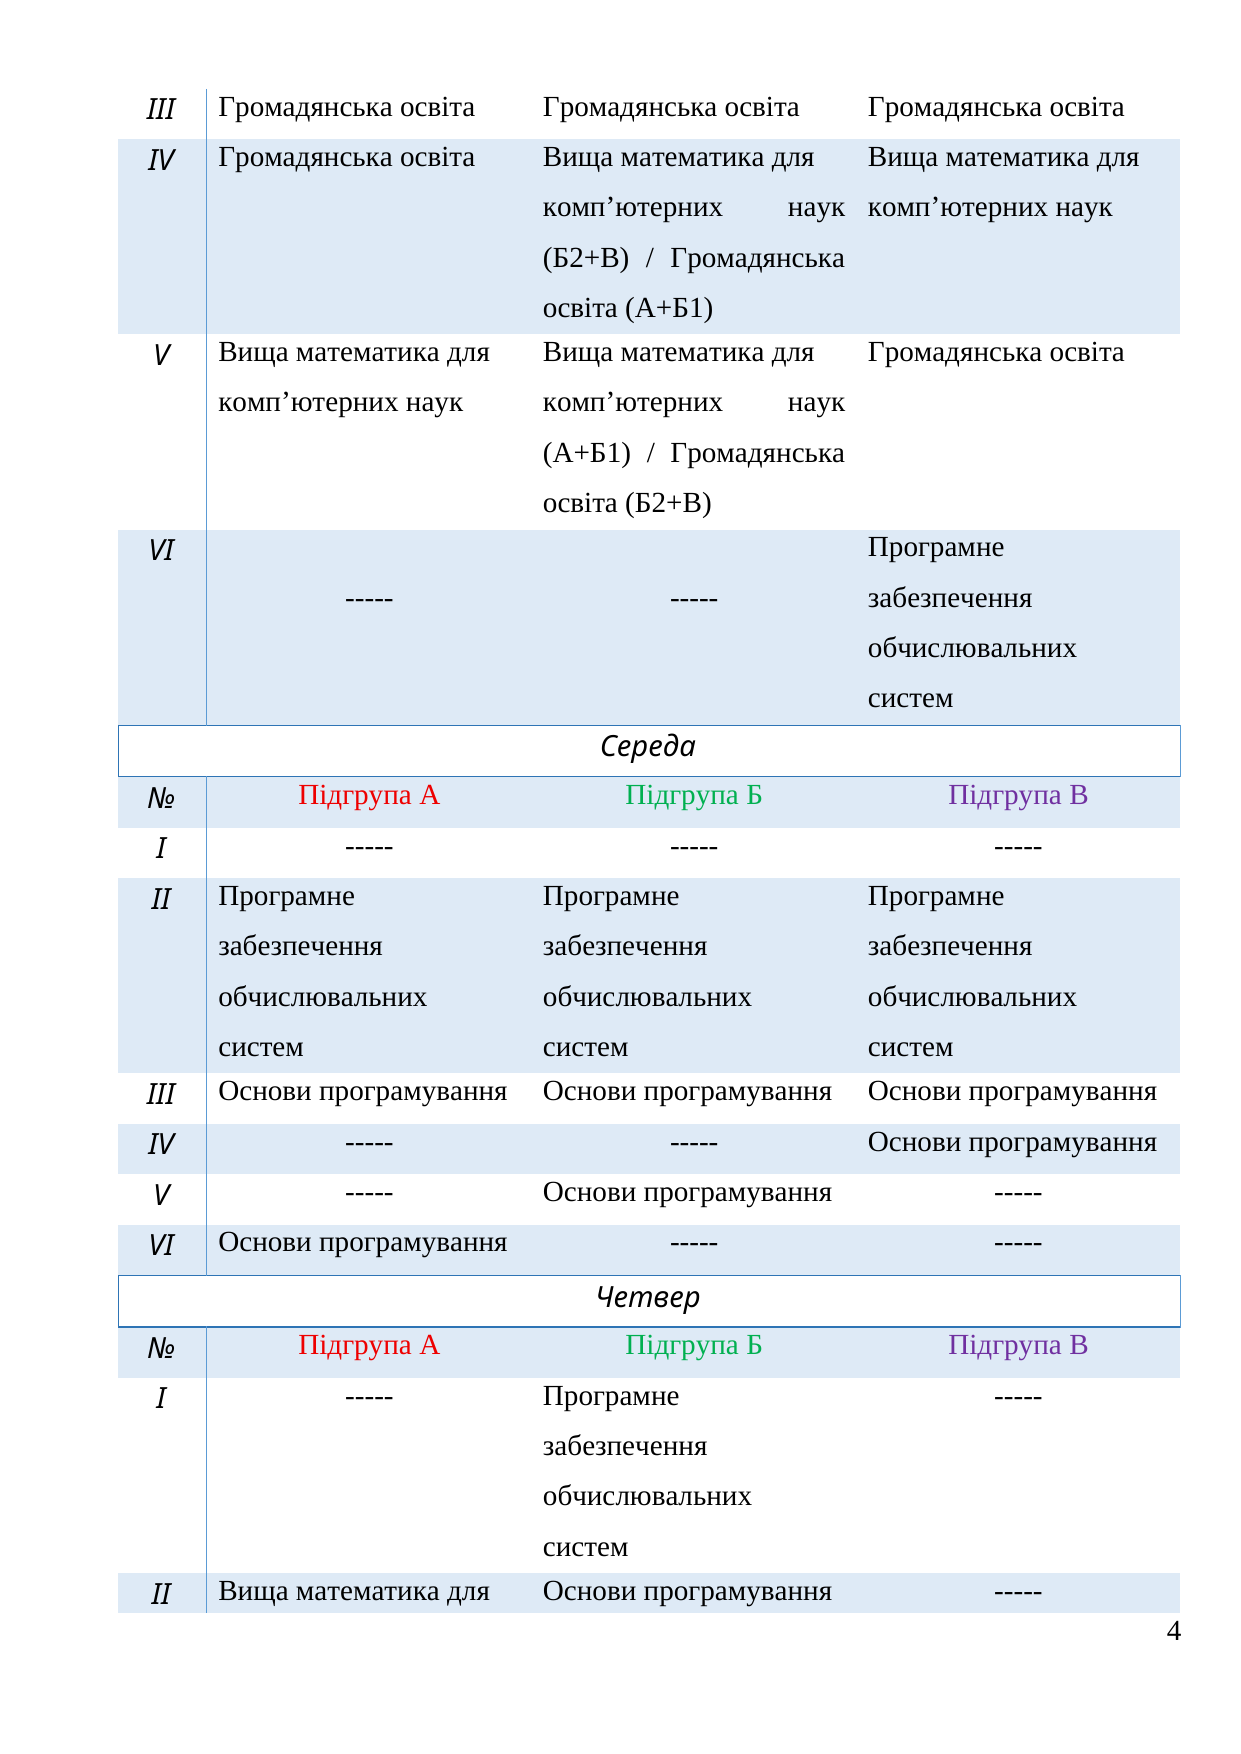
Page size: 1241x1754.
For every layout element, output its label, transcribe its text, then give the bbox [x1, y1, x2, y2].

table_cell VІ [118, 1225, 206, 1275]
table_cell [207, 1573, 531, 1613]
table_cell Громадянська освіта [856, 334, 1180, 529]
table_cell Програмне забезпечення обчислювальних систем [531, 1378, 856, 1573]
table_cell ----- [856, 1378, 1180, 1573]
table_cell Підгрупа Б [531, 1328, 856, 1378]
table_cell V [118, 1174, 206, 1224]
table_cell ----- [531, 530, 856, 725]
table_cell ----- [856, 1174, 1180, 1224]
table_cell І [118, 1378, 206, 1573]
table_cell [531, 1573, 856, 1613]
table_cell ----- [531, 1225, 856, 1275]
table_cell ----- [207, 1174, 531, 1224]
table_cell ----- [856, 828, 1180, 878]
table_cell ----- [531, 1124, 856, 1174]
table_cell Основи програмування [207, 1225, 531, 1275]
table_cell І [118, 828, 206, 878]
table_cell ----- [207, 1378, 531, 1573]
table_cell ІІ [118, 1573, 206, 1613]
table_cell Вища математика для комп’ютерних наук (А+Б1) / Громадянська освіта (Б2+В) [531, 334, 856, 529]
table_cell VІ [118, 530, 206, 725]
table_cell Підгрупа Б [531, 777, 856, 828]
table_cell Середа [119, 726, 1180, 776]
table_cell ----- [207, 530, 531, 725]
table_cell Вища математика для комп’ютерних наук [207, 334, 531, 529]
table_cell Програмне забезпечення обчислювальних систем [856, 878, 1180, 1073]
table_cell Четвер [119, 1276, 1180, 1326]
table_cell Громадянська освіта [207, 139, 531, 334]
table_cell Підгрупа В [856, 1328, 1180, 1378]
table_cell Основи програмування [856, 1073, 1180, 1124]
table_cell Громадянська освіта [531, 89, 856, 139]
table_cell V [118, 334, 206, 529]
table_cell ІІ [118, 878, 206, 1073]
table_cell Програмне забезпечення обчислювальних систем [207, 878, 531, 1073]
table_cell Основи програмування [856, 1124, 1180, 1174]
table_cell ІІІ [118, 1073, 206, 1124]
table_cell ІІІ [118, 89, 206, 139]
table_cell Основи програмування [531, 1174, 856, 1224]
table_cell № [118, 777, 206, 828]
table_cell ----- [207, 1124, 531, 1174]
table_cell Вища математика для комп’ютерних наук (Б2+В) / Громадянська освіта (А+Б1) [531, 139, 856, 334]
table_cell № [118, 1328, 206, 1378]
table_cell Громадянська освіта [207, 89, 531, 139]
table_cell Підгрупа А [207, 1328, 531, 1378]
table_cell ----- [531, 828, 856, 878]
table_cell ІV [118, 139, 206, 334]
table_cell ----- [856, 1573, 1180, 1613]
table_cell Основи програмування [207, 1073, 531, 1124]
table_cell Громадянська освіта [856, 89, 1180, 139]
table_cell ----- [856, 1225, 1180, 1275]
table_cell Програмне забезпечення обчислювальних систем [531, 878, 856, 1073]
table_cell ----- [207, 828, 531, 878]
table_cell Підгрупа В [856, 777, 1180, 828]
table_cell Основи програмування [531, 1073, 856, 1124]
table_cell ІV [118, 1124, 206, 1174]
table_cell Програмне забезпечення обчислювальних систем [856, 530, 1180, 725]
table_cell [856, 139, 1180, 334]
table_cell Підгрупа А [207, 777, 531, 828]
